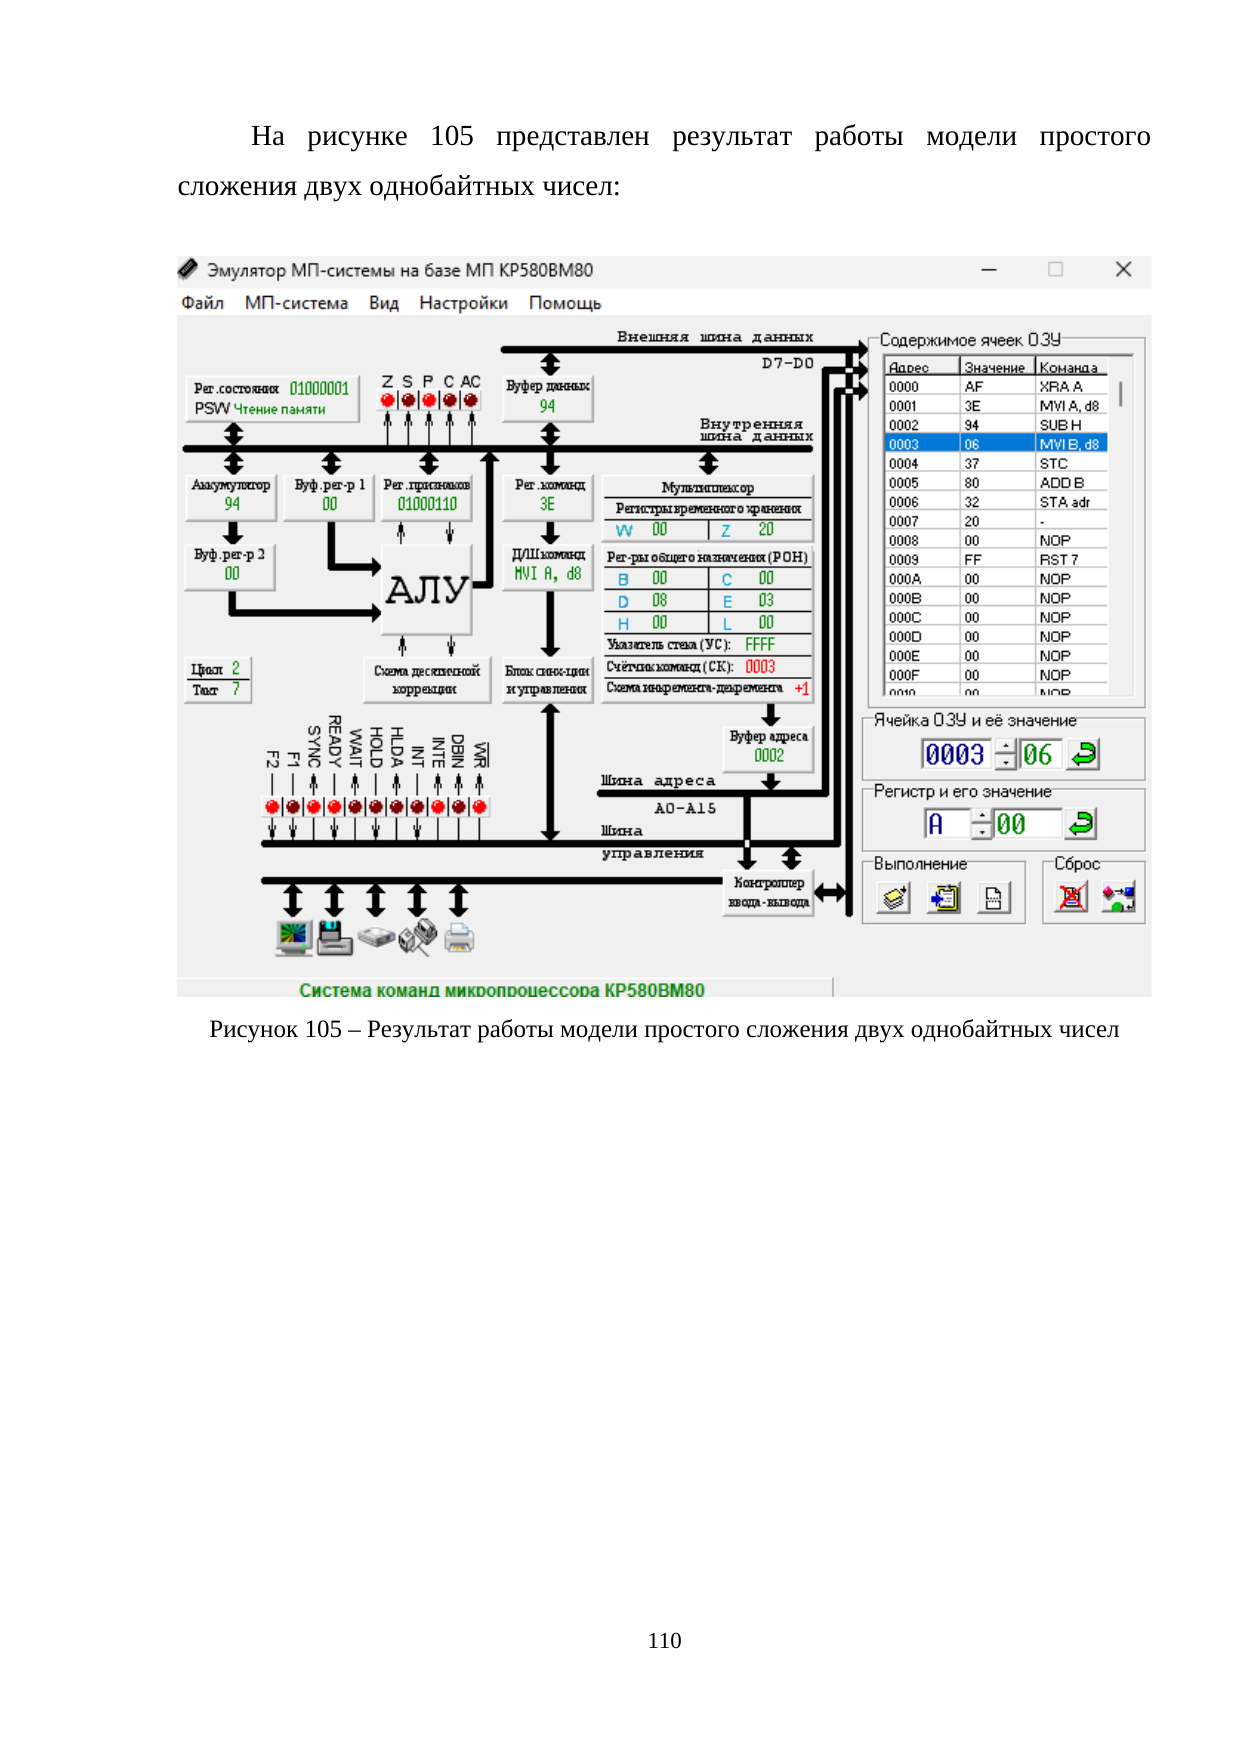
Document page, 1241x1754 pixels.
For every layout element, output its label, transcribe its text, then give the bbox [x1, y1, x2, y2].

text Рисунок 105 – Результат работы модели простого сложения двух однобайтных чисел [177, 1014, 1152, 1043]
picture [177, 256, 1152, 997]
text На рисунке 105 представлен результат работы модели простого сложения двух однобайтных чисел: [177, 118, 1152, 202]
